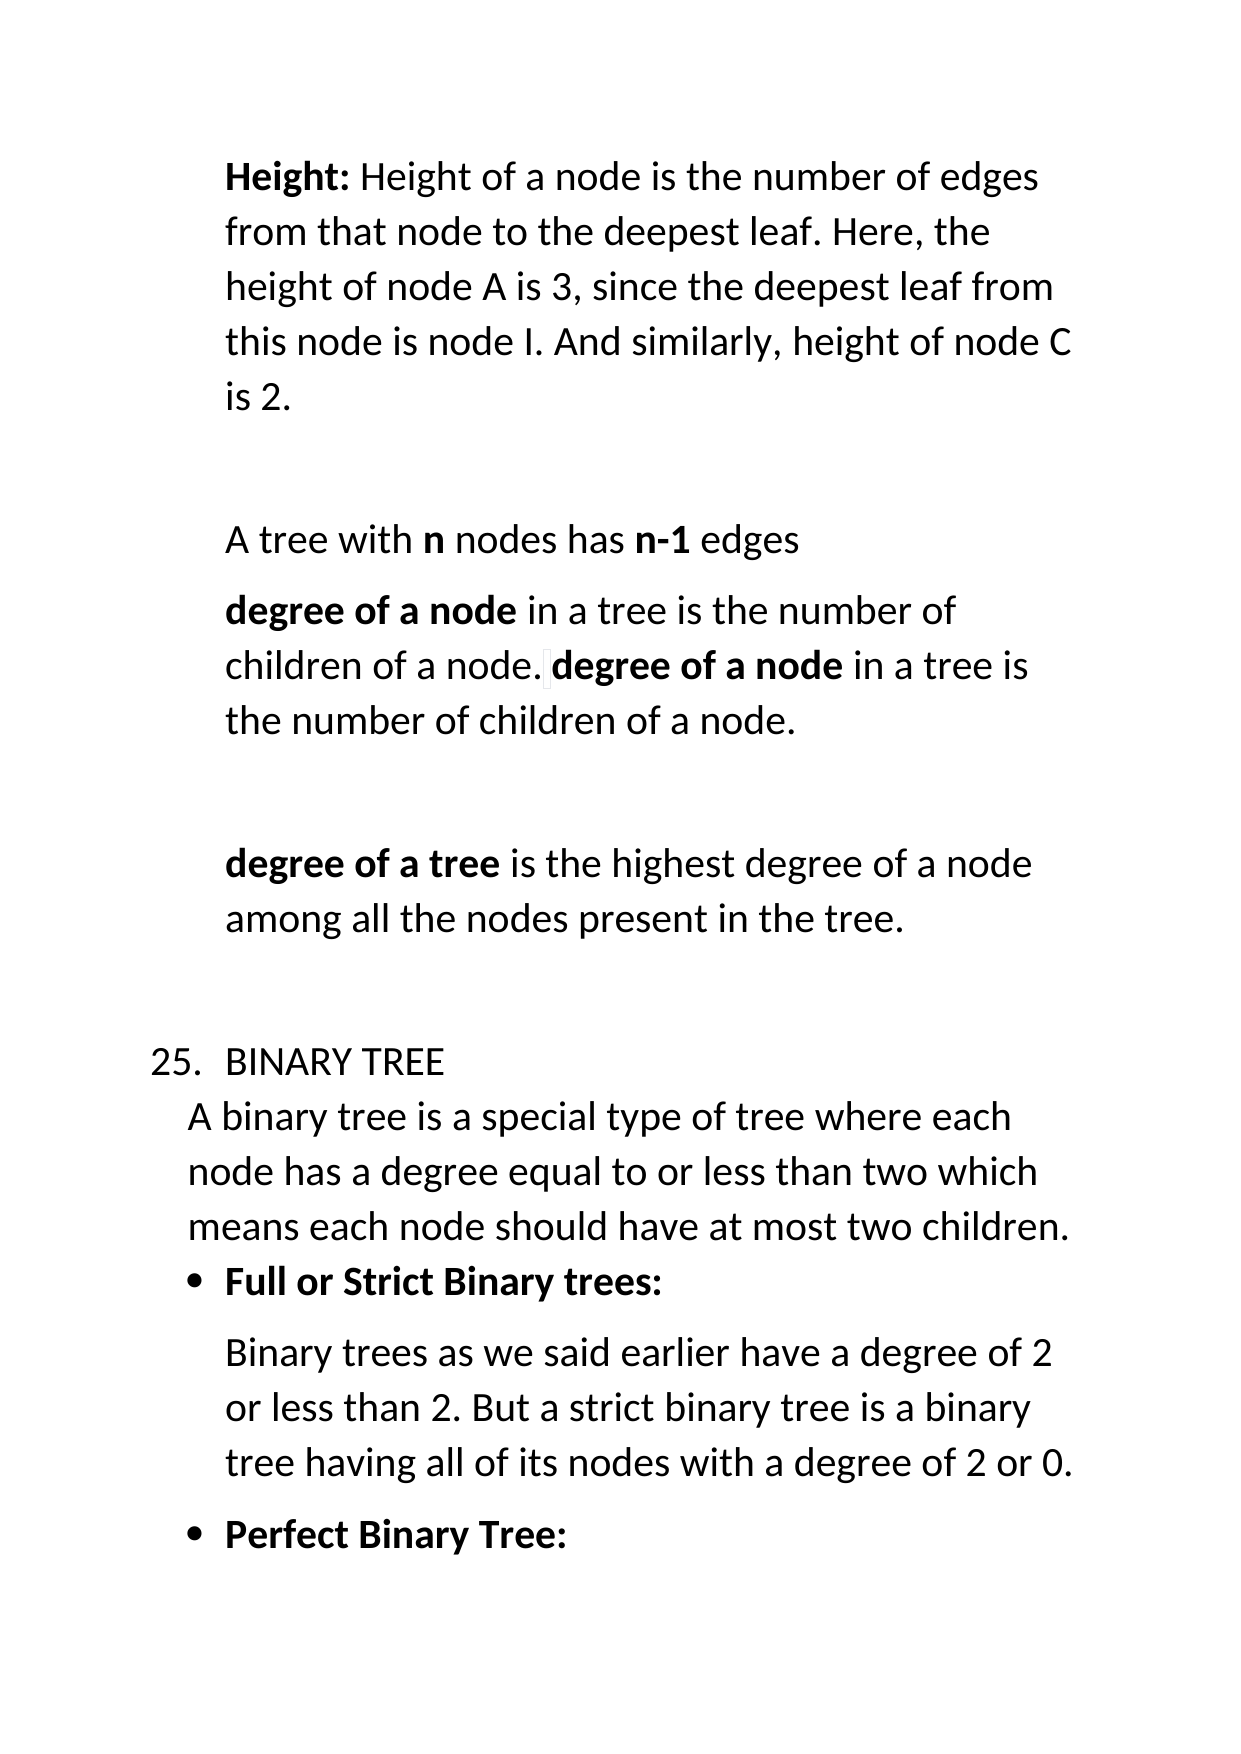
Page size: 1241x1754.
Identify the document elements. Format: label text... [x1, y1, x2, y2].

text Height: Height of a node is the number of edges from that node to the deepest leaf. Here, the height of node A is 3, since the deepest leaf from this node is node I. And similarly, height of node C is 2. [225, 150, 1090, 420]
list A binary tree is a special type of tree where each node has a degree equal to or less than two which means each node should have at most two children. [187, 1090, 1090, 1251]
text degree of a node in a tree is the number of children of a node. degree of a node in a tree is the number of children of a node. [225, 584, 1090, 745]
list BINARY TREE [150, 1035, 1090, 1086]
text A tree with n nodes has n-1 edges [225, 513, 1090, 563]
list Full or Strict Binary trees: [187, 1255, 1090, 1306]
list Perfect Binary Tree: [187, 1508, 1090, 1558]
text degree of a tree is the highest degree of a node among all the nodes present in the tree. [225, 837, 1090, 943]
text Binary trees as we said earlier have a degree of 2 or less than 2. But a strict binary tree is a binary tree having all of its nodes with a degree of 2 or 0. [225, 1326, 1090, 1487]
